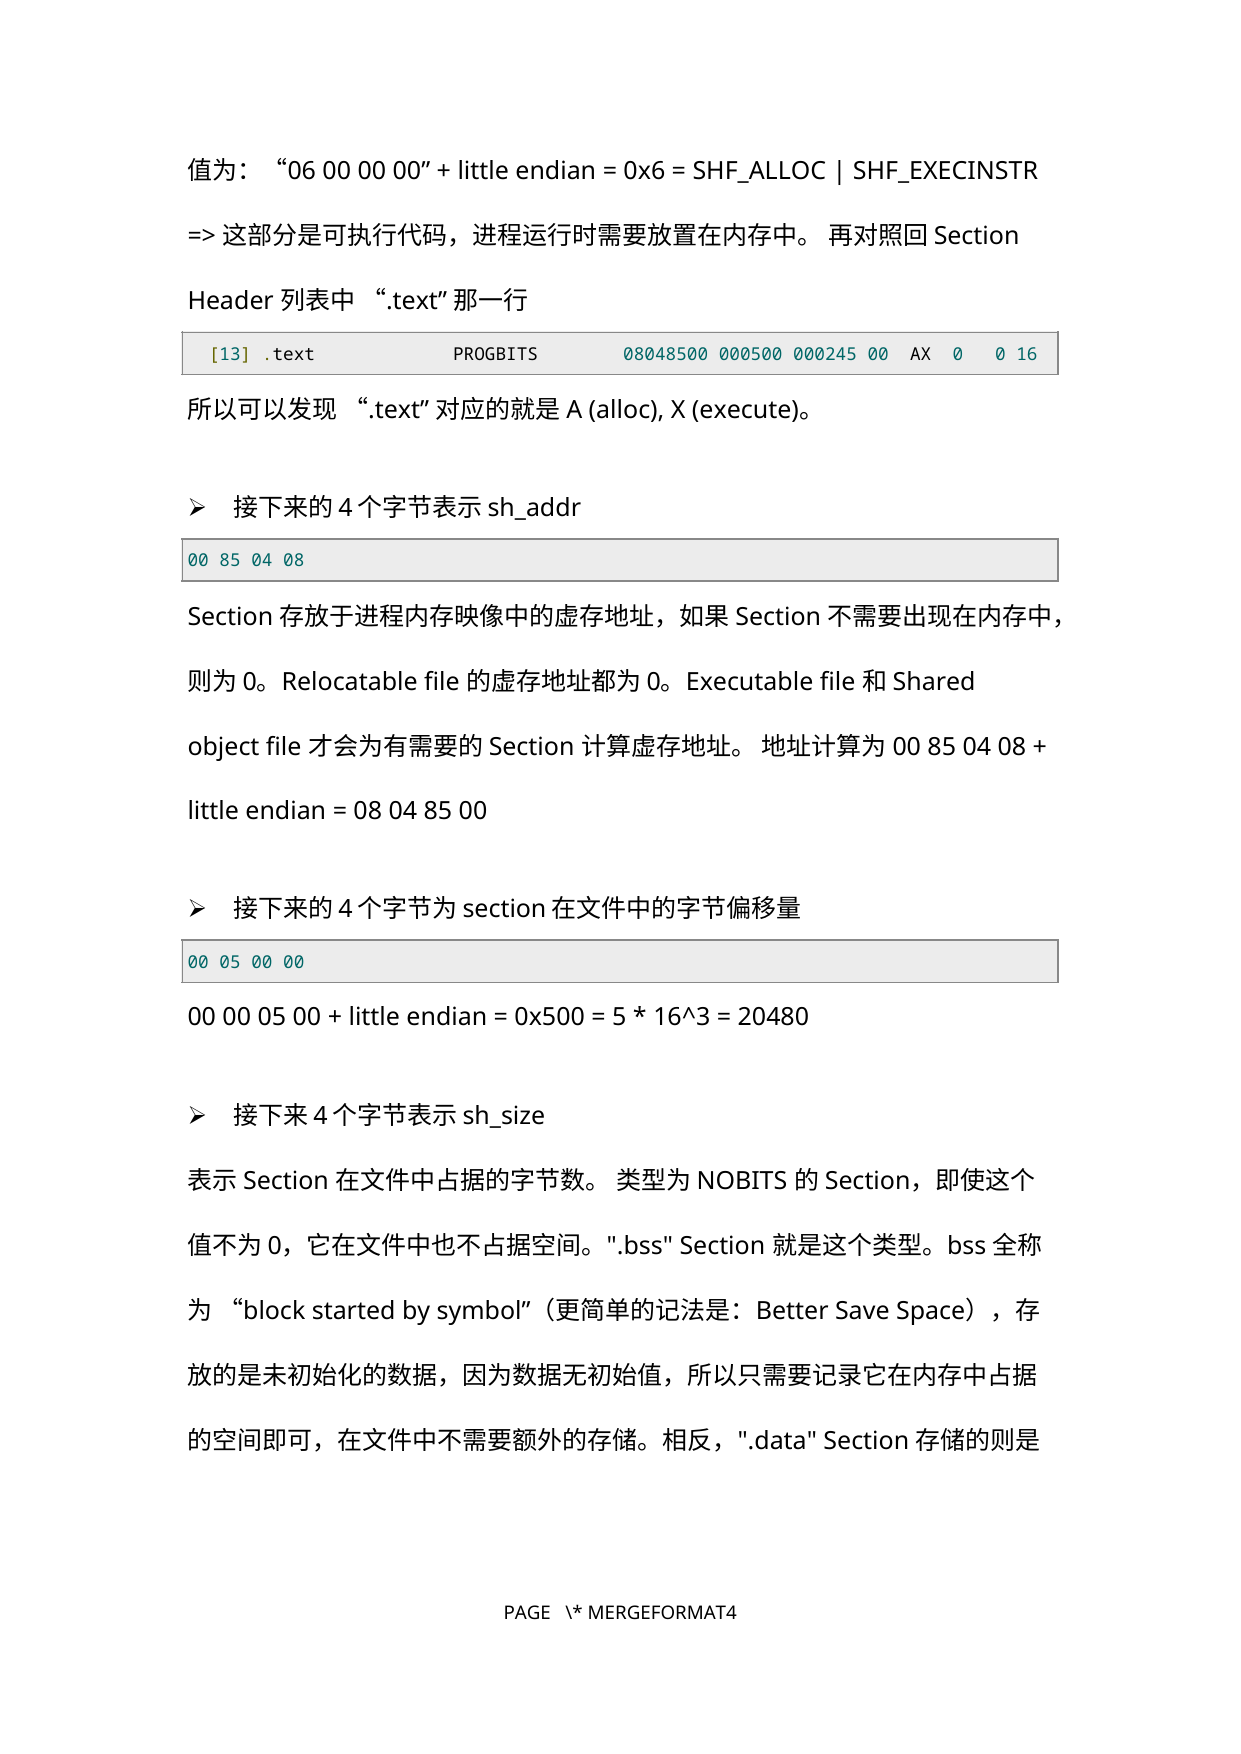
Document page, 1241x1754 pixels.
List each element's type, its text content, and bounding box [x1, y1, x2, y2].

list 接下来4个字节表示sh_size [187, 1081, 1053, 1146]
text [187, 1146, 1053, 1471]
text 00 00 05 00 + little endian = 0x500 = 5 * 16^3 = 20480 [187, 983, 1053, 1048]
list 接下来的4个字节为section在文件中的字节偏移量 [187, 874, 1053, 939]
text 00 85 04 08 [183, 540, 1057, 580]
text 所以可以发现 “.text” 对应的就是 A (alloc), X (execute)。 [187, 375, 1053, 440]
text 值为：“06 00 00 00” + little endian = 0x6 = SHF_ALLOC | SHF_EXECINSTR => 这部分是可执行代码，进程运行时需要放置在内存中。 再对照回 Section Header 列表中 “.text” 那一行 [187, 136, 1053, 331]
list 接下来的4个字节表示sh_addr [187, 473, 1053, 538]
text 00 05 00 00 [183, 941, 1057, 982]
text Section 存放于进程内存映像中的虚存地址，如果 Section 不需要出现在内存中，则为0。Relocatable file 的虚存地址都为0。Executable file 和 Shared object file 才会为有需要的 Section 计算虚存地址。 地址计算为 00 85 04 08 + little endian = 08 04 85 00 [187, 582, 1053, 842]
text [13] .text PROGBITS 08048500 000500 000245 00 AX 0 0 16 [183, 333, 1057, 374]
